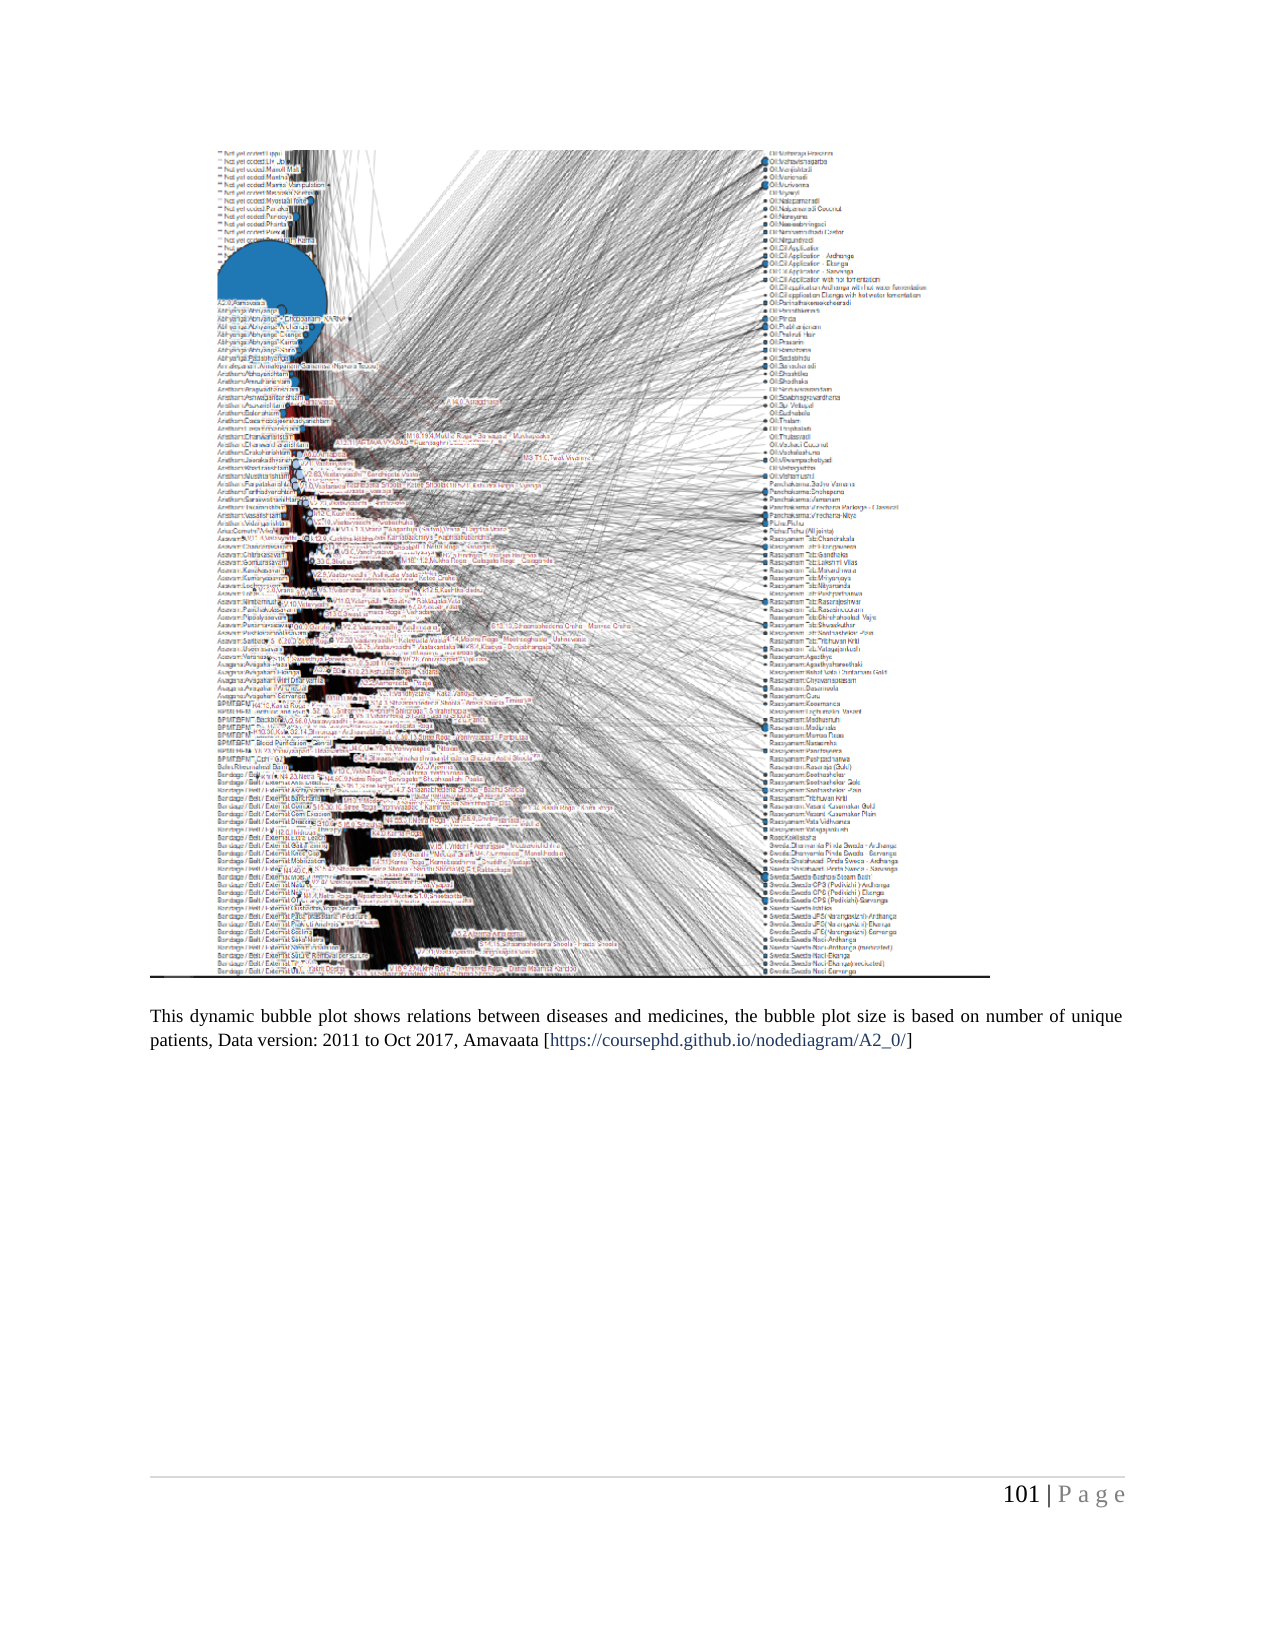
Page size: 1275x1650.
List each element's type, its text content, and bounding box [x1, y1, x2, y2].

text This dynamic bubble plot shows relations between diseases and medicines, the bubble plot size is based on number of unique patients, Data version: 2011 to Oct 2017, Amavaata [https://coursephd.github.io/nodediagram/A2_0/] [150, 1005, 1125, 1050]
picture [150, 150, 990, 978]
